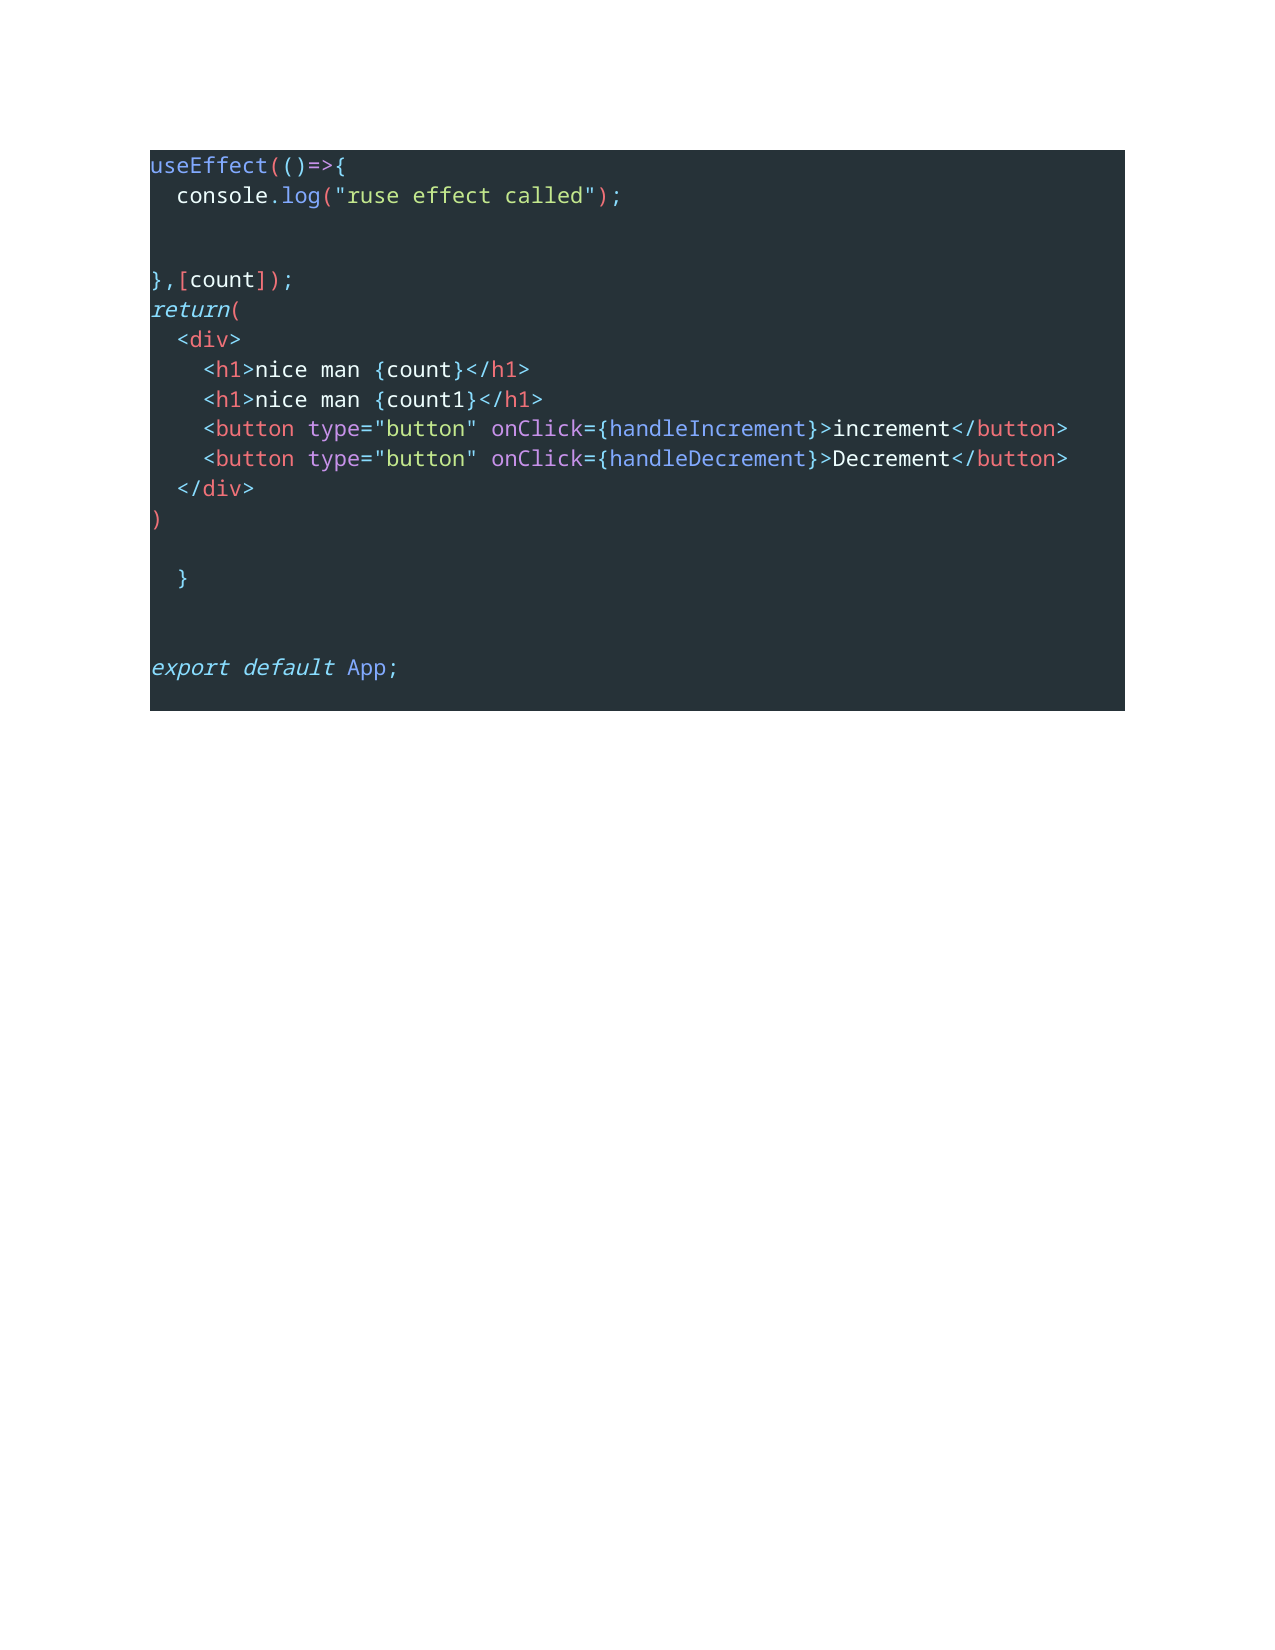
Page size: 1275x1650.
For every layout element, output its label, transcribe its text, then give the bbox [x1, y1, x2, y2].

text return( [150, 294, 1125, 324]
text useEffect(()=>{ [150, 150, 1125, 180]
text <div> [150, 324, 1125, 354]
text </div> [150, 473, 1125, 503]
text <h1>nice man {count1}</h1> [150, 383, 1125, 413]
text <button type="button" onClick={handleDecrement}>Decrement</button> [150, 443, 1125, 473]
text },[count]); [150, 264, 1125, 294]
text export default App; [150, 652, 1125, 681]
text <h1>nice man {count}</h1> [150, 354, 1125, 383]
text <button type="button" onClick={handleIncrement}>increment</button> [150, 413, 1125, 443]
text } [150, 562, 1125, 592]
text ) [150, 503, 1125, 532]
text console.log("ruse effect called"); [150, 180, 1125, 209]
